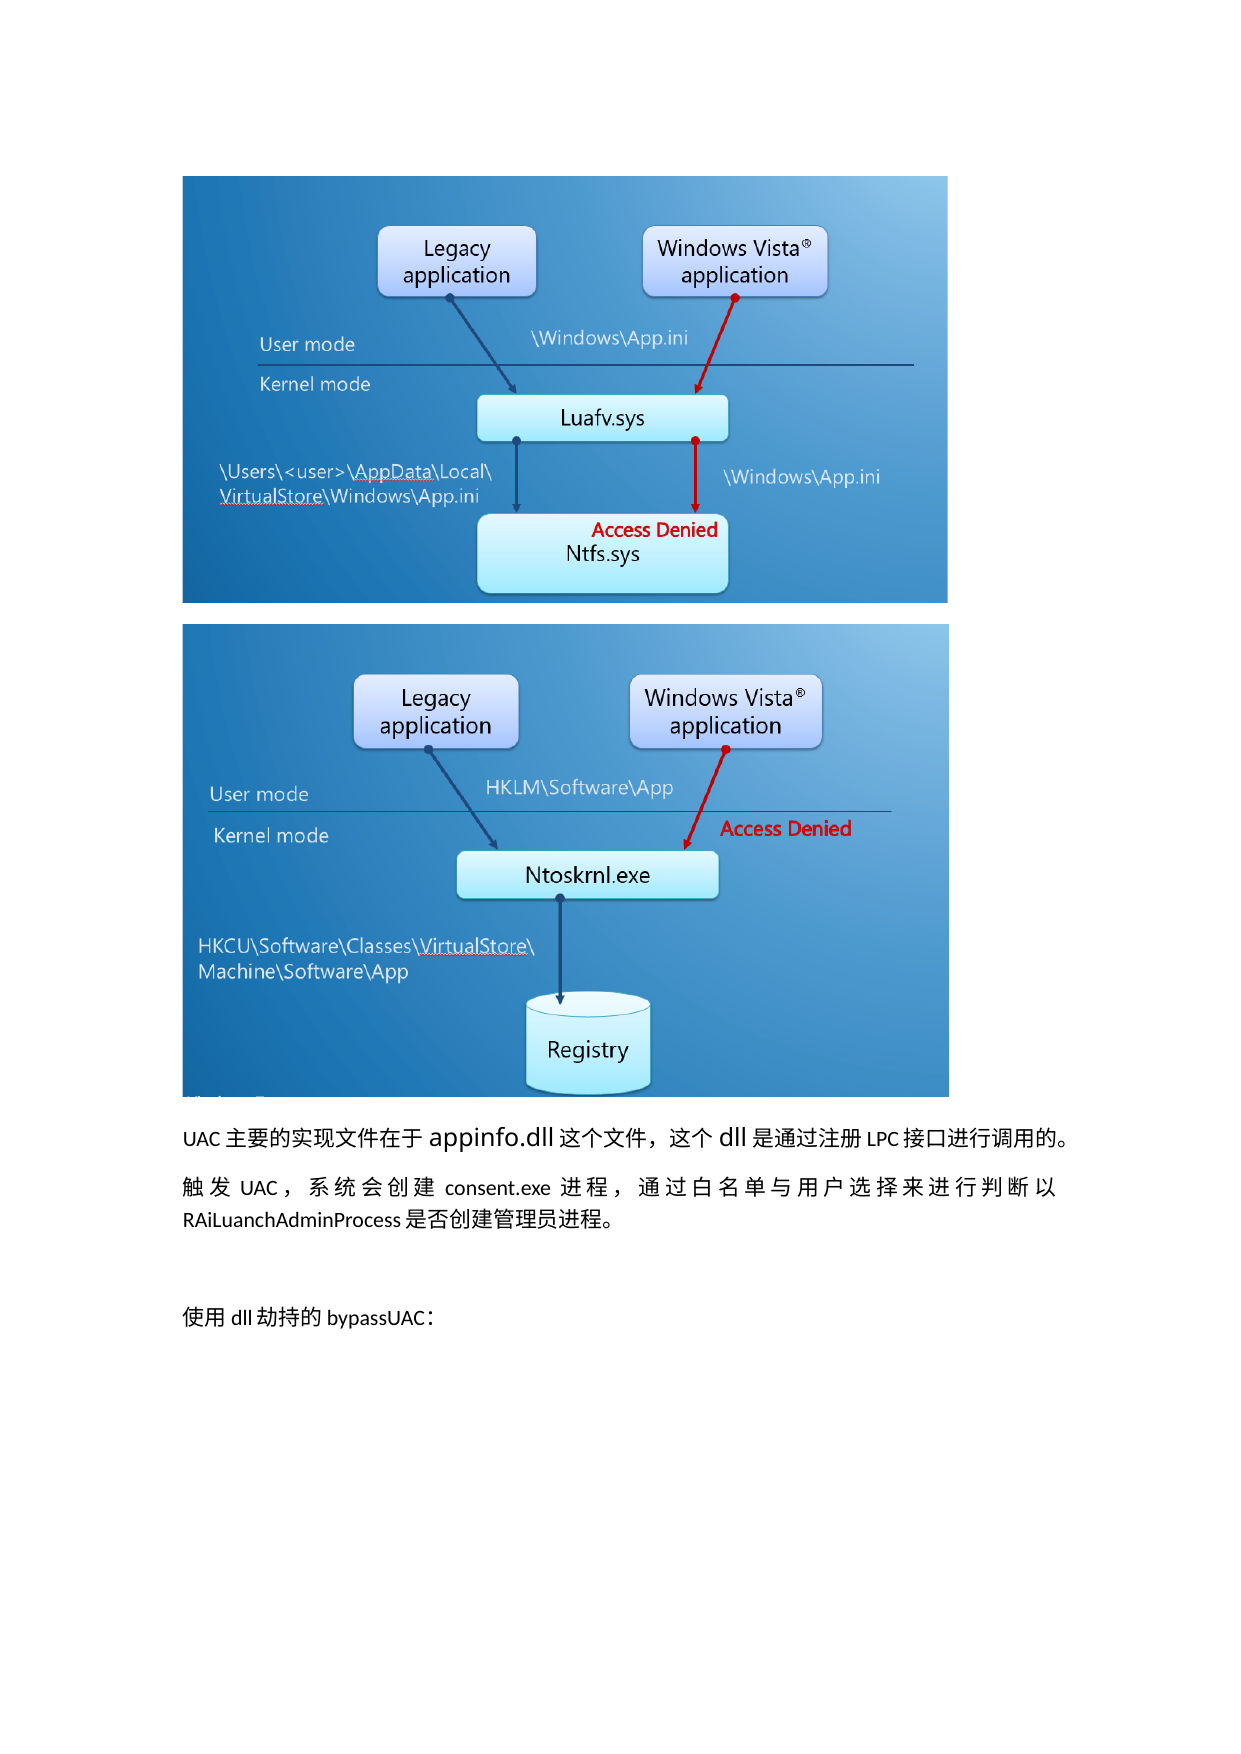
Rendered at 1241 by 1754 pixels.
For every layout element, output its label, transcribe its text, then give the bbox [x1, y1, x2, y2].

text 使用dll劫持的bypassUAC： [183, 1299, 1058, 1332]
picture [182, 176, 948, 603]
text UAC 主要的实现文件在于 appinfo.dll 这个文件，这个 dll 是通过注册LPC接口进行调用的。触发UAC，系统会创建consent.exe进程，通过白名单与用户选择来进行判断以RAiLuanchAdminProcess是否创建管理员进程。 [183, 1104, 1058, 1234]
picture [182, 624, 949, 1097]
